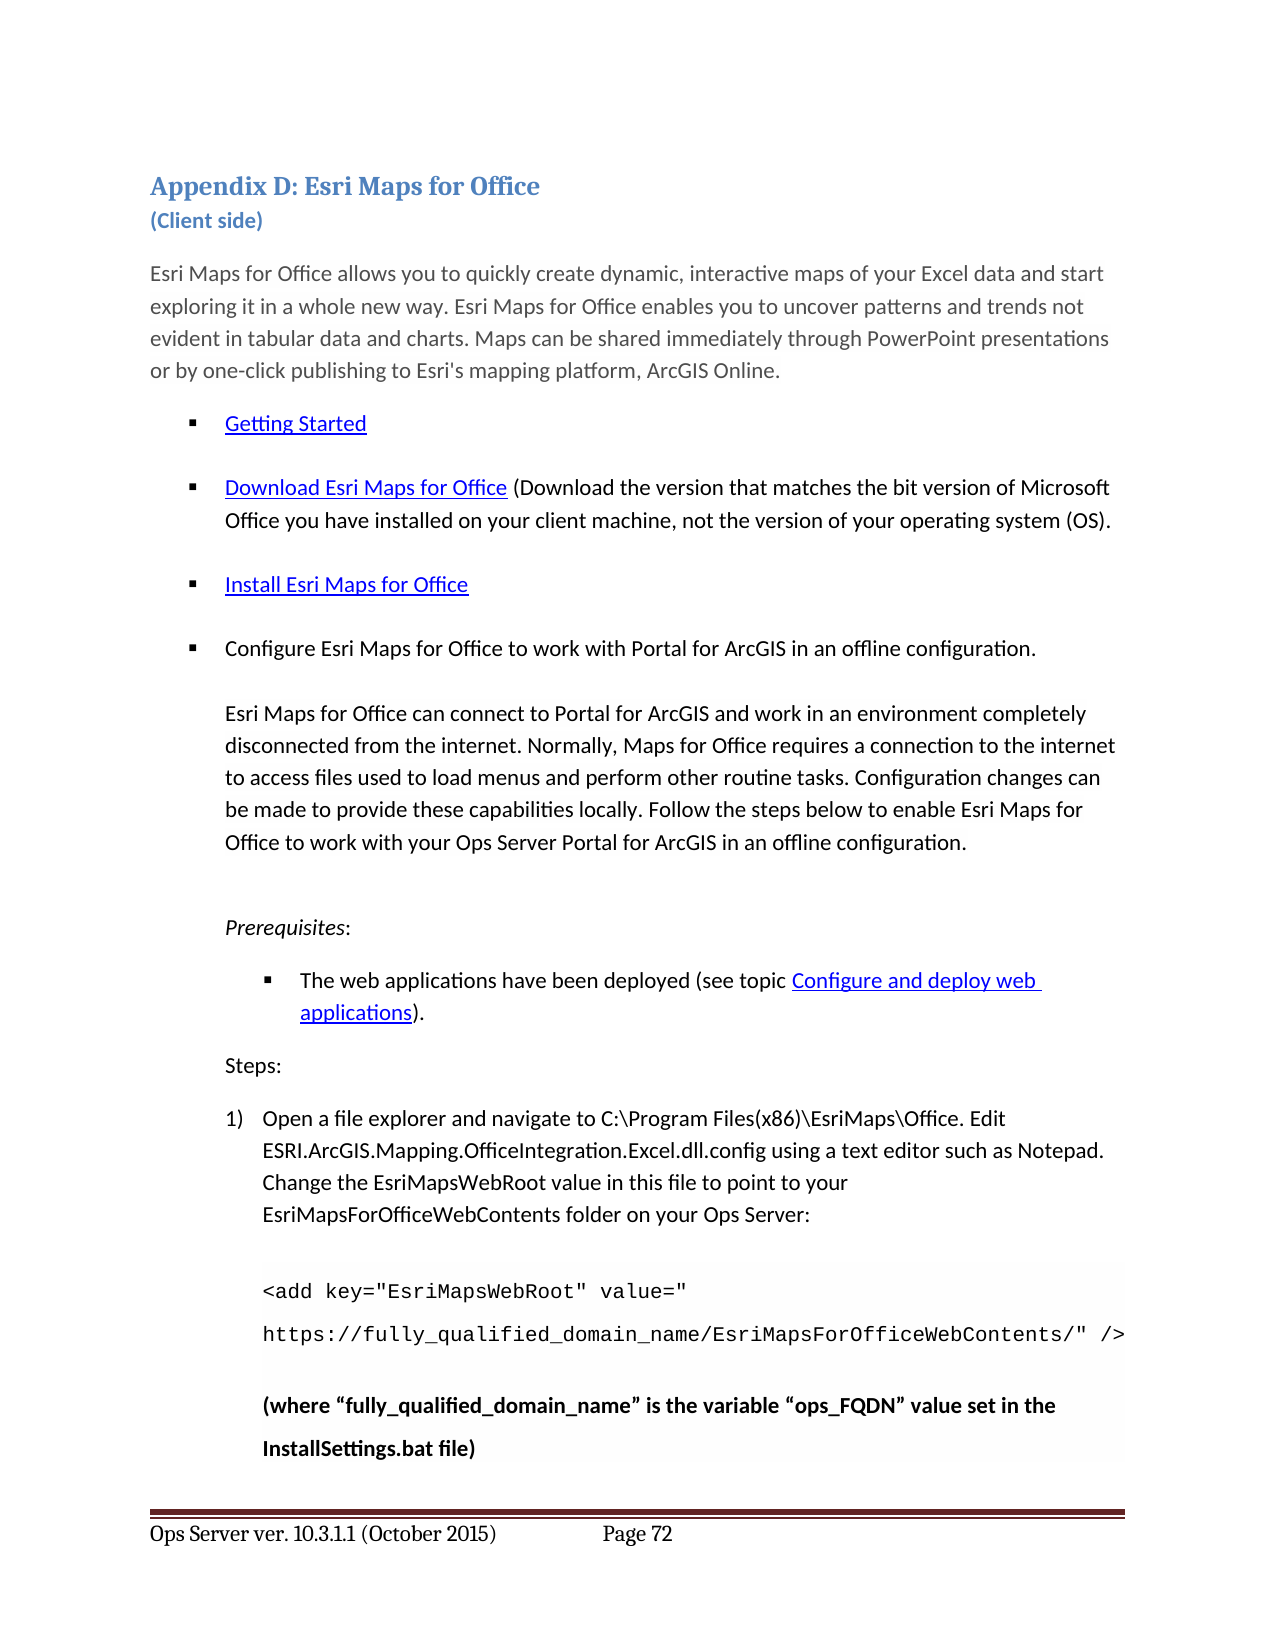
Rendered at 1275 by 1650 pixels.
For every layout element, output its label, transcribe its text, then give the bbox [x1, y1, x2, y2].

text (where “fully_qualified_domain_name” is the variable “ops_FQDN” value set in the InstallSettings.bat file) [262, 1377, 1125, 1462]
text (Client side) [150, 207, 1125, 234]
list Install Esri Maps for Office [187, 570, 1125, 598]
text Esri Maps for Office allows you to quickly create dynamic, interactive maps of your Excel data and start exploring it in a whole new way. Esri Maps for Office enables you to uncover patterns and trends not evident in tabular data and charts. Maps can be shared immediately through PowerPoint presentations or by one-click publishing to Esri's mapping platform, ArcGIS Online. [150, 259, 1125, 384]
list Esri Maps for Office can connect to Portal for ArcGIS and work in an environment completely disconnected from the internet. Normally, Maps for Office requires a connection to the internet to access files used to load menus and perform other routine tasks. Configuration changes can be made to provide these capabilities locally. Follow the steps below to enable Esri Maps for Office to work with your Ops Server Portal for ArcGIS in an offline configuration. [225, 699, 1125, 856]
list Getting Started [187, 409, 1125, 437]
list Open a file explorer and navigate to C:\Program Files(x86)\EsriMaps\Office. Edit ESRI.ArcGIS.Mapping.OfficeIntegration.Excel.dll.config using a text editor such as Notepad. Change the EsriMapsWebRoot value in this file to point to your EsriMapsForOfficeWebContents folder on your Ops Server: [225, 1104, 1125, 1229]
text Steps: [225, 1051, 1125, 1079]
text Prerequisites: [225, 913, 1125, 941]
list Download Esri Maps for Office (Download the version that matches the bit version of Microsoft Office you have installed on your client machine, not the version of your operating system (OS). [187, 473, 1125, 534]
subtitle Appendix D: Esri Maps for Office [150, 171, 1125, 202]
list The web applications have been deployed (see topic Configure and deploy web applications). [262, 966, 1125, 1026]
text <add key="EsriMapsWebRoot" value=" https://fully_qualified_domain_name/EsriMapsForOfficeWebContents/" /> [262, 1262, 1125, 1348]
list Configure Esri Maps for Office to work with Portal for ArcGIS in an offline configuration. [187, 634, 1125, 662]
